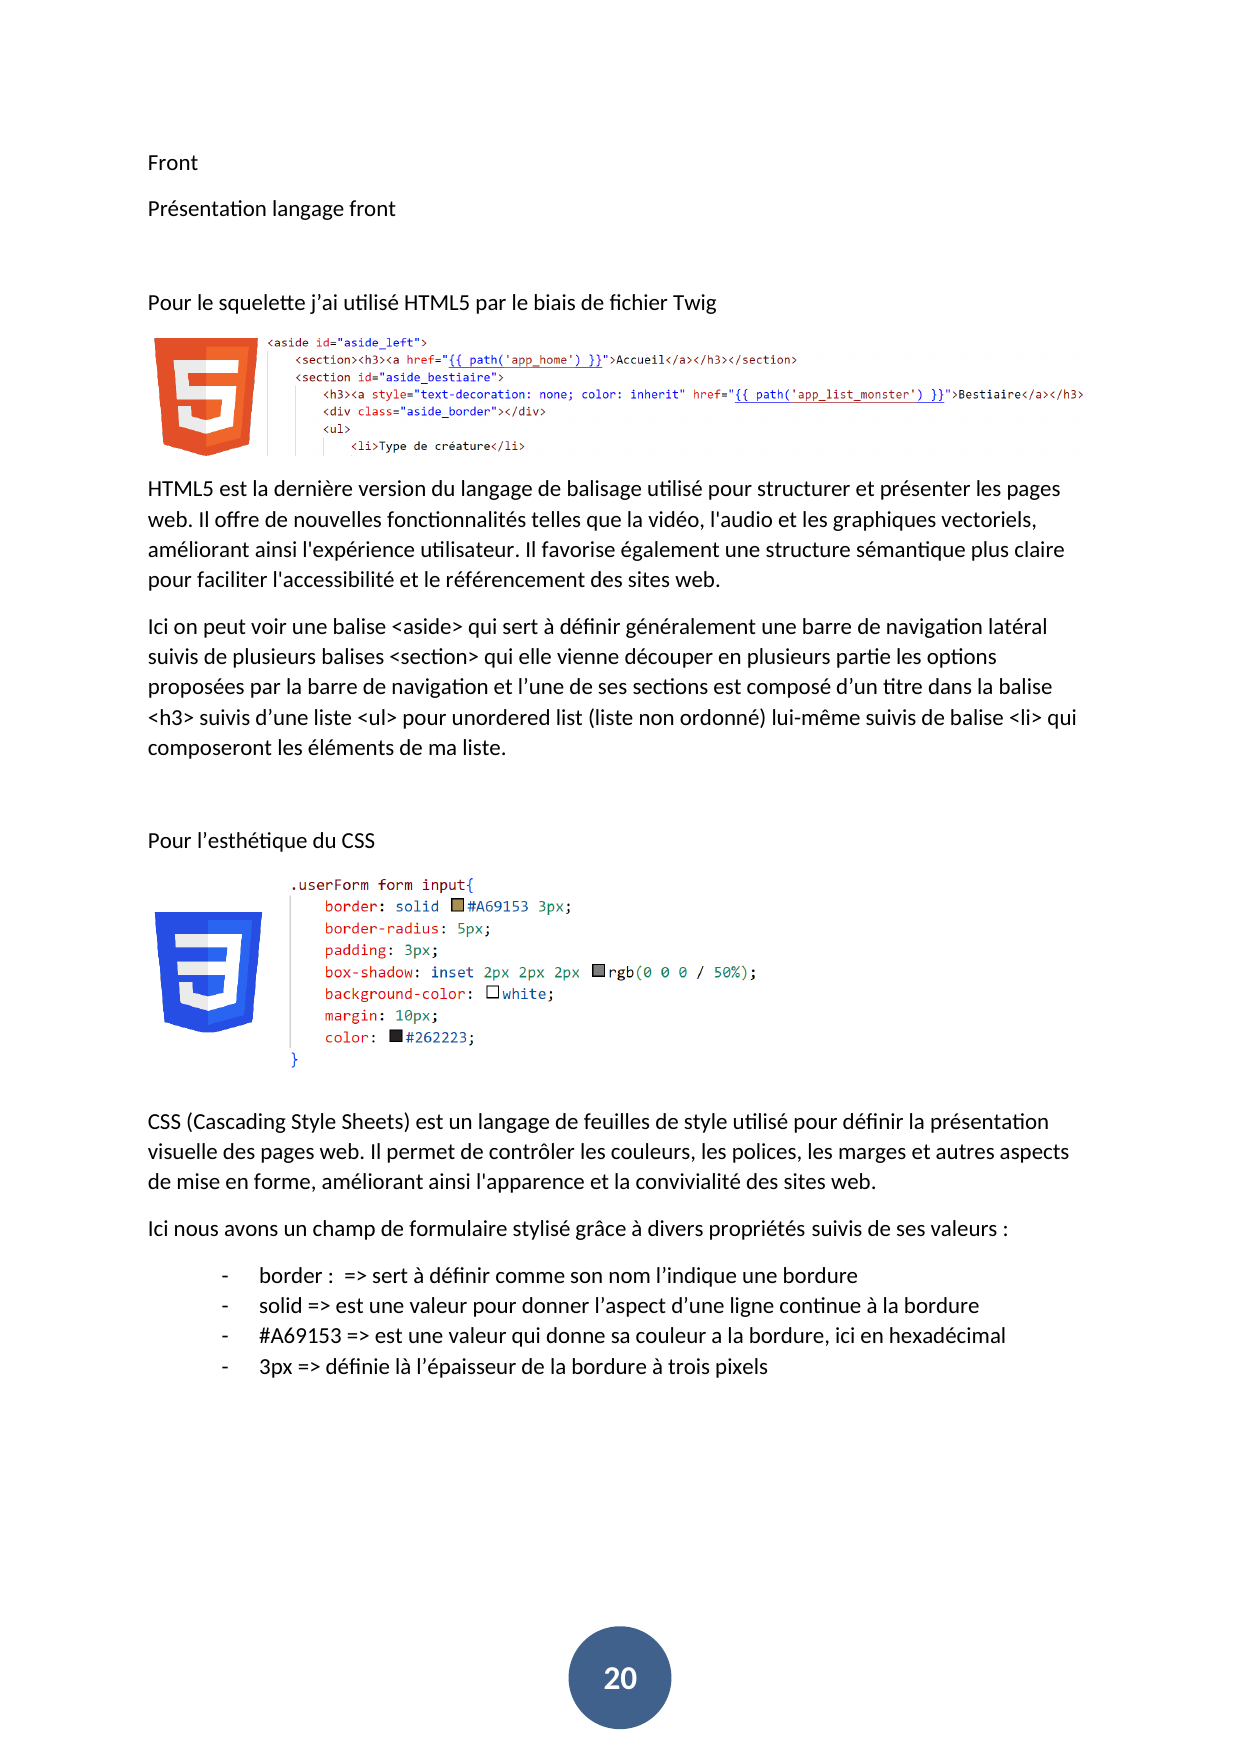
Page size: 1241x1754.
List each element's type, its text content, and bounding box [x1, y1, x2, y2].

text Pour le squelette j’ai utilisé HTML5 par le biais de fichier Twig [148, 288, 1093, 316]
list #A69153 => est une valeur qui donne sa couleur a la bordure, ici en hexadécimal [221, 1322, 1093, 1350]
list 3px => définie là l’épaisseur de la bordure à trois pixels [221, 1352, 1093, 1380]
list solid => est une valeur pour donner l’aspect d’une ligne continue à la bordure [221, 1291, 1093, 1319]
picture [285, 873, 759, 1070]
text Présentation langage front [148, 194, 1093, 222]
picture [147, 912, 267, 1031]
picture [147, 335, 1090, 456]
text Ici on peut voir une balise <aside> qui sert à définir généralement une barre de navigation latéral suivis de plusieurs balises <section> qui elle vienne découper en plusieurs partie les options proposées par la barre de navigation et l’une de ses sections est composé d’un titre dans la balise <h3> suivis d’une liste <ul> pour unordered list (liste non ordonné) lui-même suivis de balise <li> qui composeront les éléments de ma liste. [148, 612, 1093, 761]
text Ici nous avons un champ de formulaire stylisé grâce à divers propriétés suivis de ses valeurs : [148, 1214, 1093, 1242]
text CSS (Cascading Style Sheets) est un langage de feuilles de style utilisé pour définir la présentation visuelle des pages web. Il permet de contrôler les couleurs, les polices, les marges et autres aspects de mise en forme, améliorant ainsi l'apparence et la convivialité des sites web. [148, 1107, 1093, 1196]
list border : => sert à définir comme son nom l’indique une bordure [221, 1261, 1093, 1289]
text Pour l’esthétique du CSS [148, 827, 1093, 854]
text HTML5 est la dernière version du langage de balisage utilisé pour structurer et présenter les pages web. Il offre de nouvelles fonctionnalités telles que la vidéo, l'audio et les graphiques vectoriels, améliorant ainsi l'expérience utilisateur. Il favorise également une structure sémantique plus claire pour faciliter l'accessibilité et le référencement des sites web. [148, 474, 1093, 593]
text Front [148, 148, 1093, 176]
